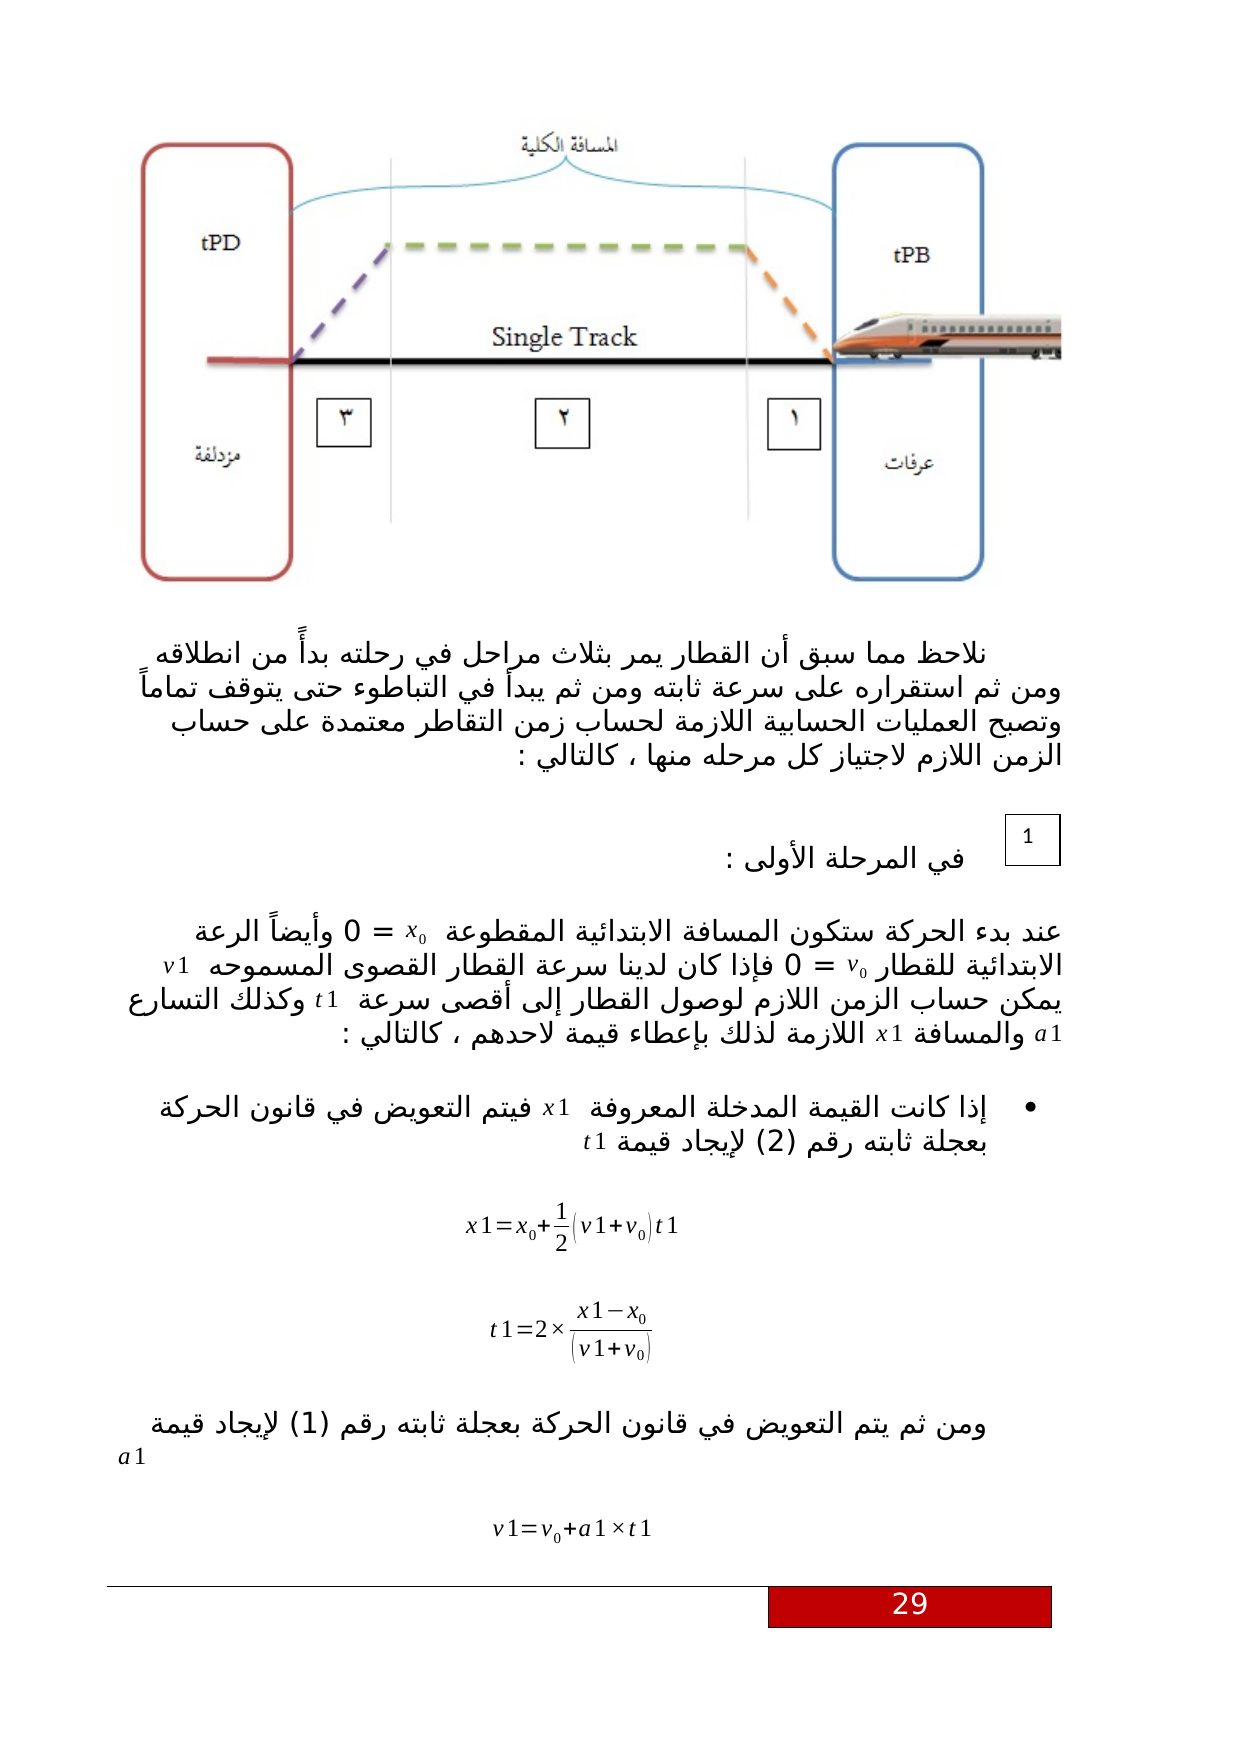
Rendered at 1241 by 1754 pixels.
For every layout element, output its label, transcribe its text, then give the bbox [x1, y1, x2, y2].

text عند بدء الحركة ستكون المسافة الابتدائية المقطوعة = 0 وأيضاً الرعة الابتدائية للقطار = 0 فإذا كان لدينا سرعة القطار القصوى المسموحه يمكن حساب الزمن اللازم لوصول القطار إلى أقصى سرعة وكذلك التسارع والمسافة اللازمة لذلك بإعطاء قيمة لاحدهم ، كالتالي : [118, 915, 1063, 1051]
text نلاحظ مما سبق أن القطار يمر بثلاث مراحل في رحلته بدأً من انطلاقه ومن ثم استقراره على سرعة ثابته ومن ثم يبدأ في التباطوء حتى يتوقف تماماً وتصبح العمليات الحسابية اللازمة لحساب زمن التقاطر معتمدة على حساب الزمن اللازم لاجتياز كل مرحله منها ، كالتالي : [118, 636, 1063, 772]
list إذا كانت القيمة المدخلة المعروفة فيتم التعويض في قانون الحركة بعجلة ثابته رقم (2) لإيجاد قيمة [118, 1090, 1026, 1158]
text في المرحلة الأولى : [118, 812, 1063, 875]
text ومن ثم يتم التعويض في قانون الحركة بعجلة ثابته رقم (1) لإيجاد قيمة [118, 1406, 1026, 1474]
picture [118, 118, 1063, 597]
